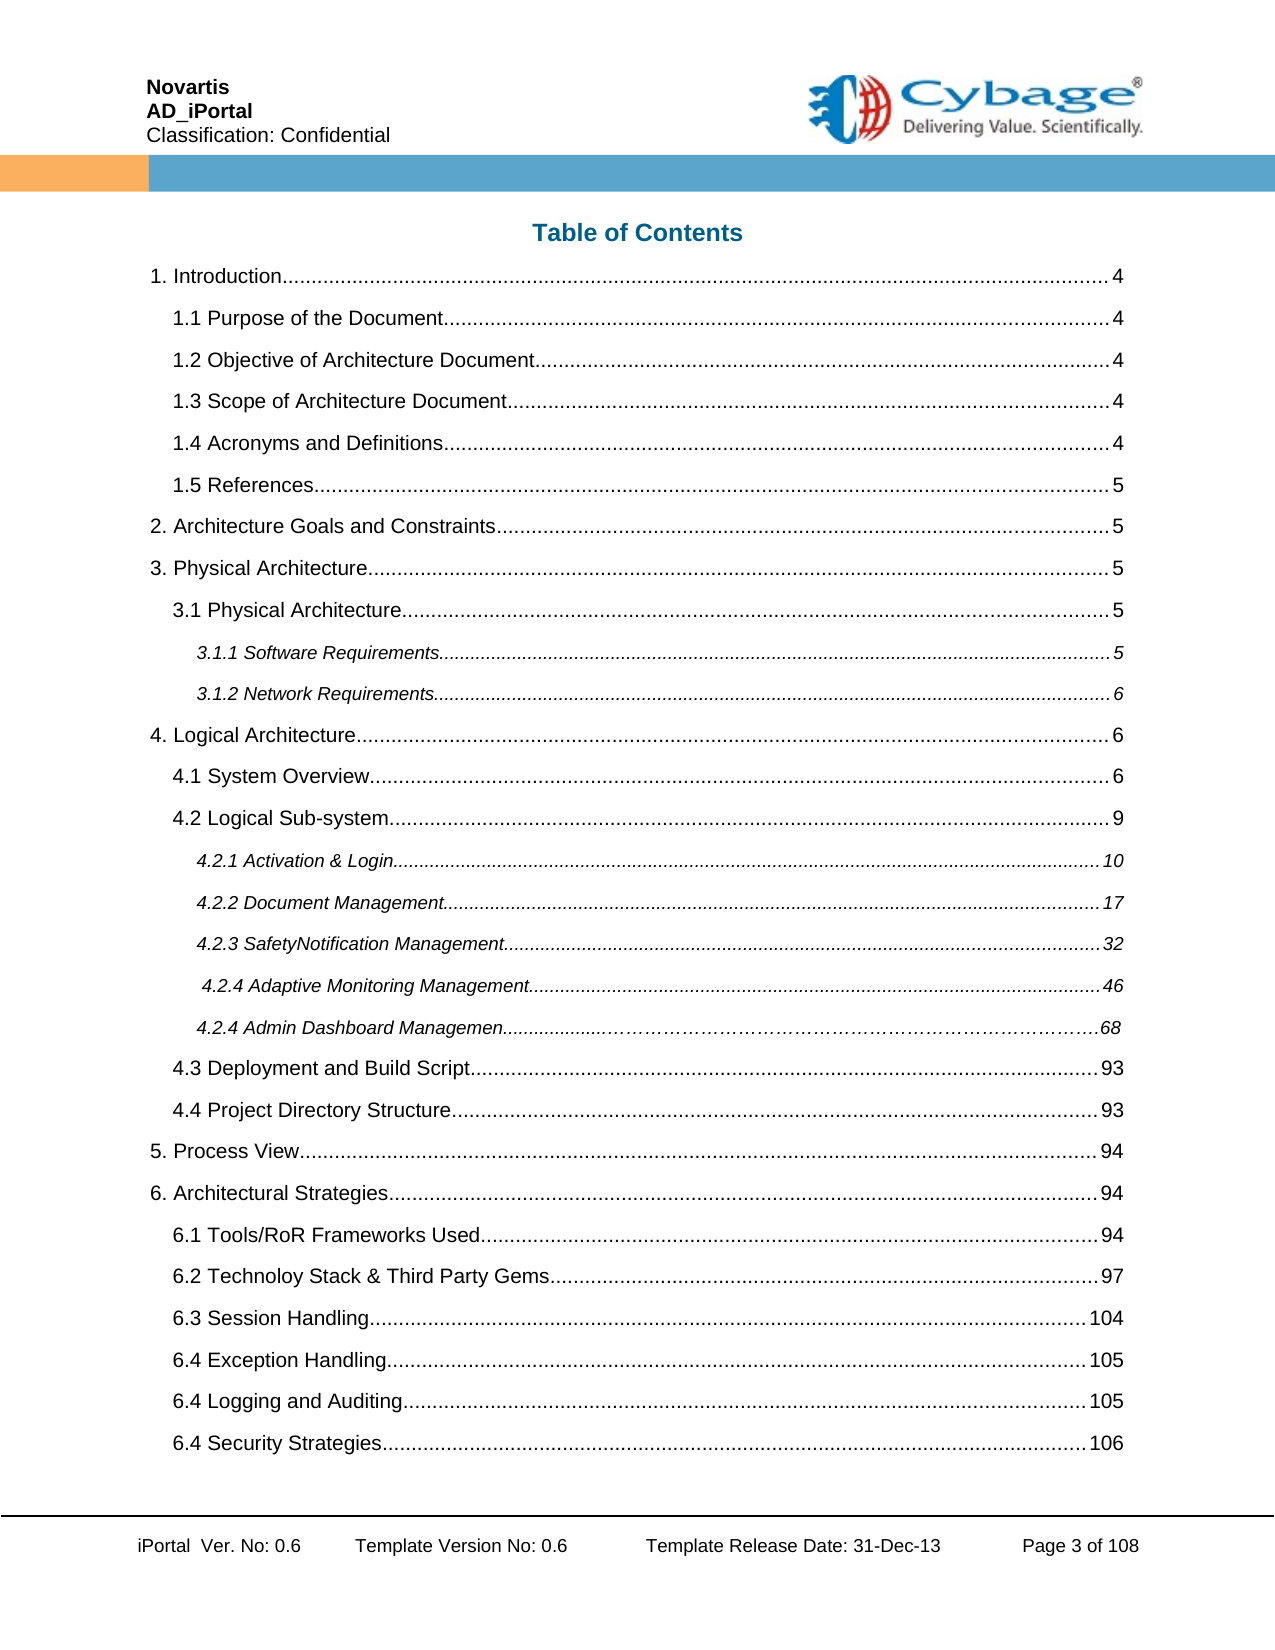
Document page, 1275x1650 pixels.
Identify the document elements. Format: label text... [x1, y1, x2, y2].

picture [808, 75, 1143, 144]
text 3.1 Physical Architecture 5 [172, 592, 1125, 621]
text 4.2.4 Adaptive Monitoring Management 46 [196, 967, 1125, 996]
text 5. Process View 94 [150, 1134, 1125, 1163]
text 4.2.3 SafetyNotification Management 32 [196, 926, 1125, 955]
text 4.2 Logical Sub-system 9 [172, 801, 1125, 830]
text 4.2.4 Admin Dashboard Managemen....................…………………………………………………………………….68 [150, 1009, 1125, 1038]
text 6. Architectural Strategies 94 [150, 1176, 1125, 1205]
text 6.2 Technoloy Stack & Third Party Gems 97 [172, 1259, 1125, 1288]
text 6.1 Tools/RoR Frameworks Used 94 [172, 1217, 1125, 1246]
text 1. Introduction 4 [150, 259, 1125, 288]
text 6.4 Security Strategies 106 [172, 1426, 1125, 1455]
text 4.2.2 Document Management 17 [196, 884, 1125, 913]
text 6.4 Exception Handling 105 [172, 1342, 1125, 1371]
text 3.1.2 Network Requirements 6 [196, 676, 1125, 705]
text 4. Logical Architecture 6 [150, 717, 1125, 746]
text 4.2.1 Activation & Login 10 [196, 842, 1125, 871]
text 3.1.1 Software Requirements 5 [196, 634, 1125, 663]
text 1.2 Objective of Architecture Document 4 [172, 342, 1125, 371]
text 3. Physical Architecture 5 [150, 551, 1125, 580]
text 4.4 Project Directory Structure 93 [172, 1092, 1125, 1121]
text 2. Architecture Goals and Constraints 5 [150, 509, 1125, 538]
text 1.3 Scope of Architecture Document 4 [172, 384, 1125, 413]
text 1.5 References 5 [172, 467, 1125, 496]
subtitle Table of Contents [150, 217, 1125, 246]
text 6.4 Logging and Auditing 105 [172, 1384, 1125, 1413]
text 4.1 System Overview 6 [172, 759, 1125, 788]
text 6.3 Session Handling 104 [172, 1301, 1125, 1330]
text 1.4 Acronyms and Definitions 4 [172, 426, 1125, 455]
text 4.3 Deployment and Build Script 93 [172, 1051, 1125, 1080]
text 1.1 Purpose of the Document 4 [172, 301, 1125, 330]
